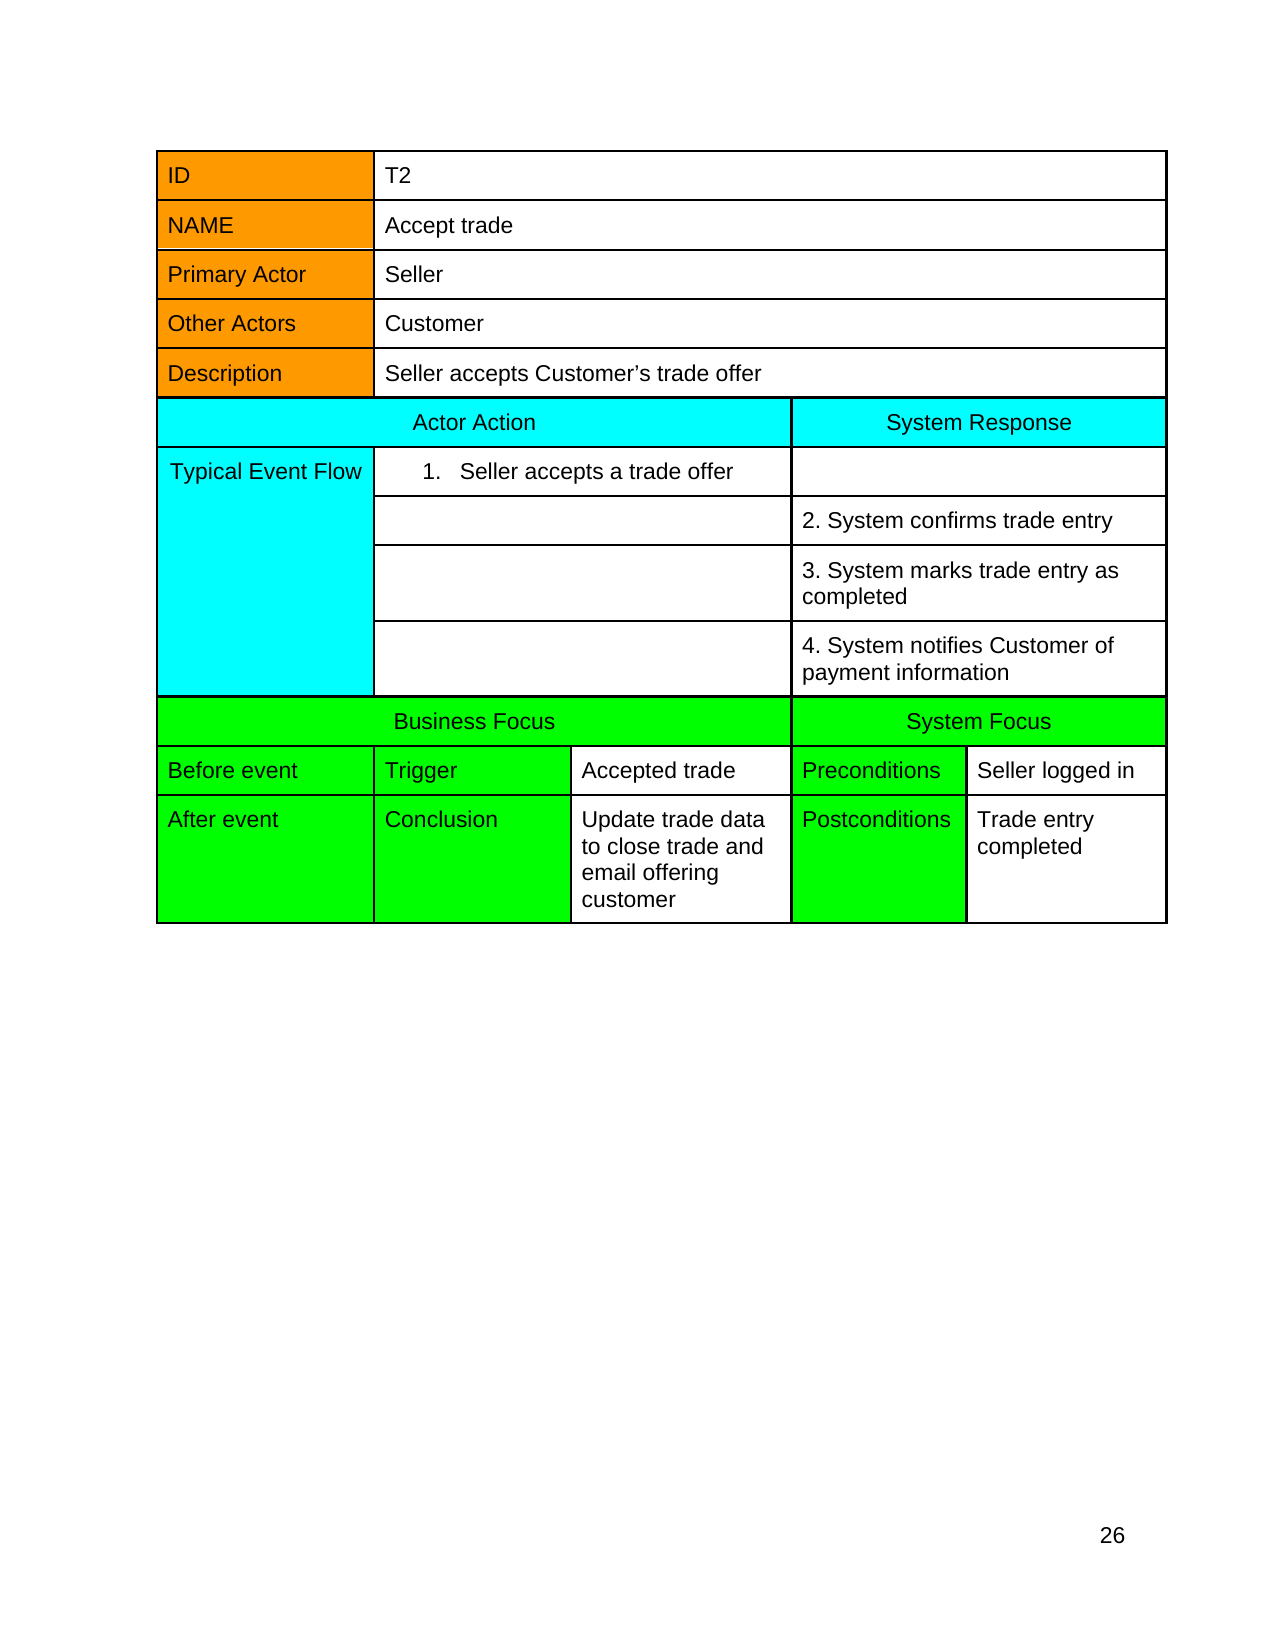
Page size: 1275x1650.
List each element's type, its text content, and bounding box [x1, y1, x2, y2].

table_cell Seller accepts a trade offer [375, 448, 790, 495]
table_cell Seller logged in [968, 747, 1165, 794]
table_header T2 [375, 152, 1165, 199]
table_cell Trade entry completed [968, 796, 1165, 922]
table_cell Accepted trade [572, 747, 790, 794]
table_cell Seller accepts Customer’s trade offer [375, 349, 1165, 396]
table_cell Trigger [375, 747, 570, 794]
table_cell Other Actors [158, 300, 373, 347]
table_cell [375, 497, 790, 544]
table_cell System Response [793, 399, 1165, 446]
table_cell Conclusion [375, 796, 570, 922]
table_cell Customer [375, 300, 1165, 347]
table_cell Accept trade [375, 201, 1165, 248]
table_cell [375, 622, 790, 695]
table_cell Description [158, 349, 373, 396]
table_cell Update trade data to close trade and email offering customer [572, 796, 790, 922]
table_cell [375, 546, 790, 620]
table_cell 2. System confirms trade entry [793, 497, 1165, 544]
table_cell [793, 448, 1165, 495]
table_cell System Focus [793, 698, 1165, 745]
table_cell NAME [158, 201, 373, 248]
table_cell Before event [158, 747, 373, 794]
table_cell Seller [375, 251, 1165, 298]
table_cell Actor Action [158, 399, 790, 446]
table_cell Business Focus [158, 698, 790, 745]
table_cell Primary Actor [158, 251, 373, 298]
table_cell Preconditions [793, 747, 965, 794]
table_header ID [158, 152, 373, 199]
table_cell 4. System notifies Customer of payment information [793, 622, 1165, 695]
table_cell Typical Event Flow [158, 448, 373, 695]
table_cell 3. System marks trade entry as completed [793, 546, 1165, 620]
table_cell Postconditions [793, 796, 965, 922]
table_cell After event [158, 796, 373, 922]
